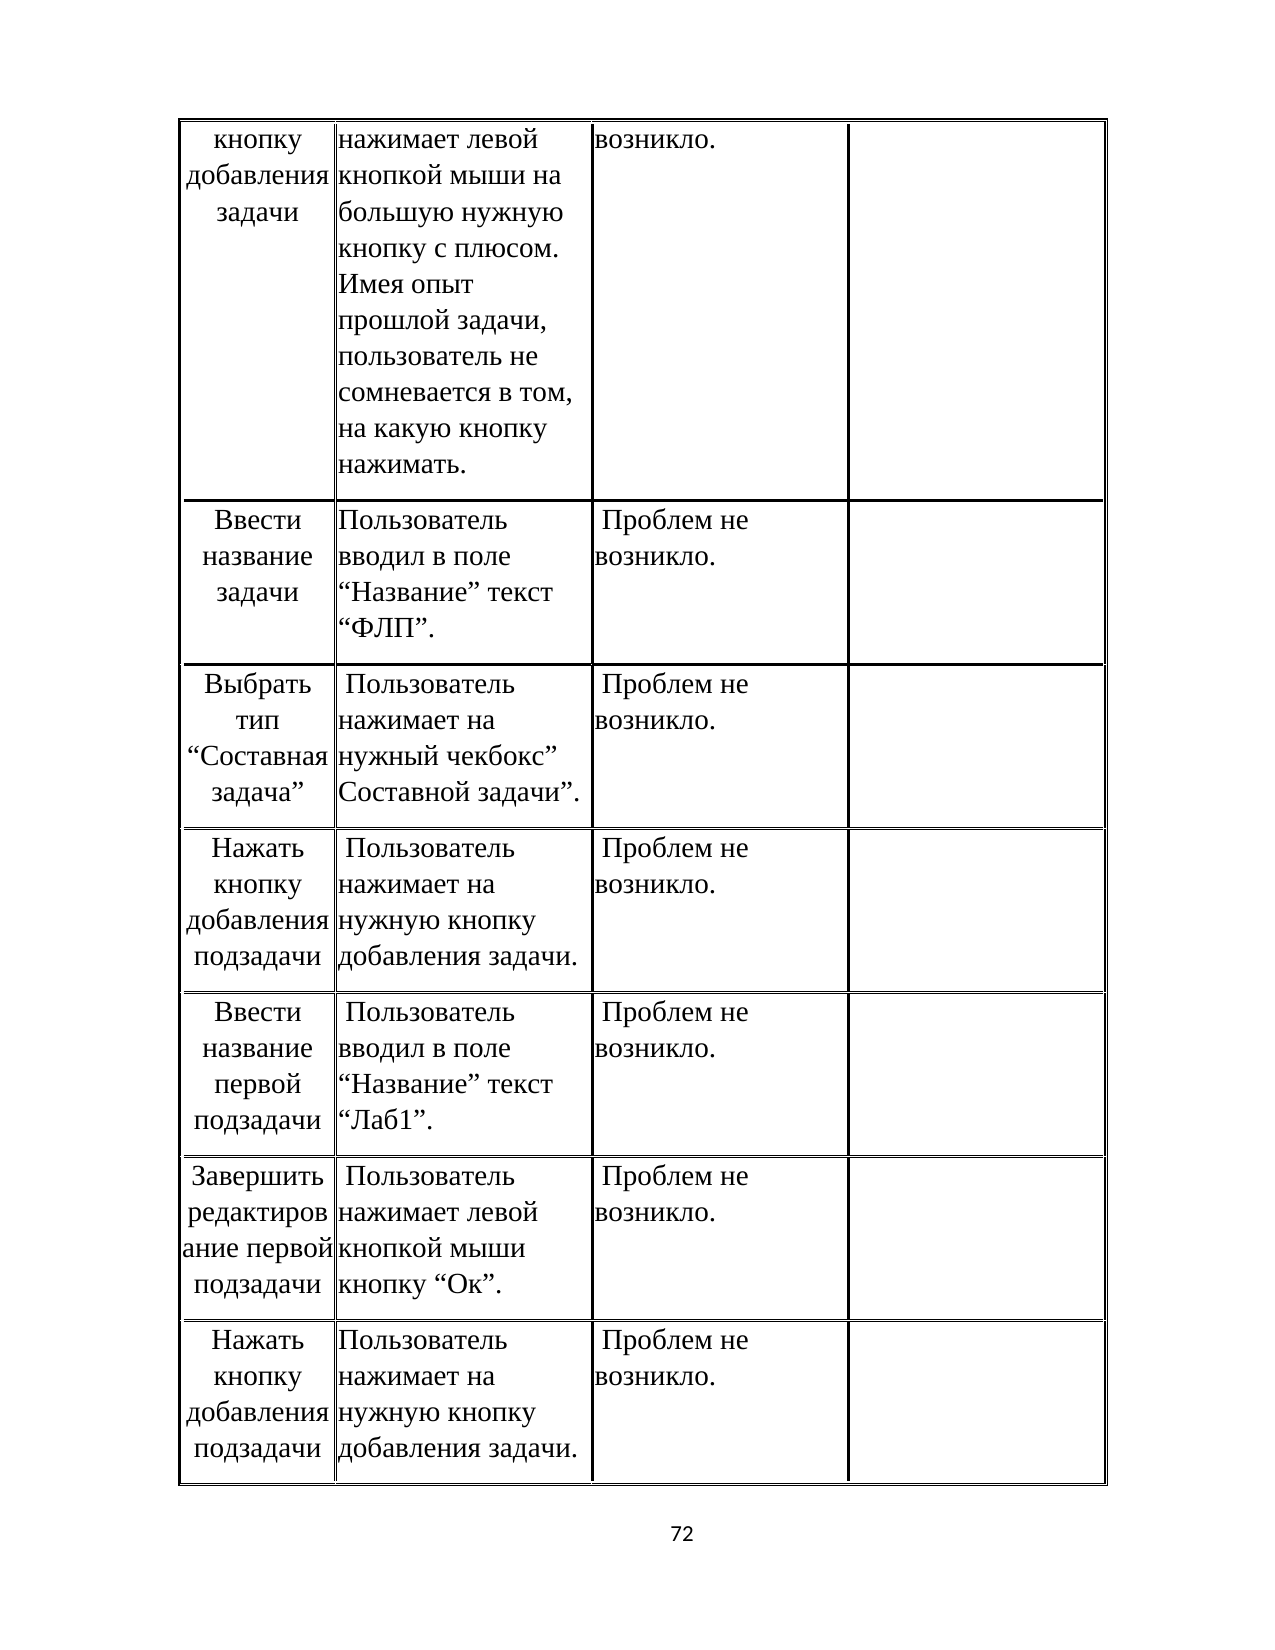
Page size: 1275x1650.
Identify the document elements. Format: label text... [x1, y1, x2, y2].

table_cell Пользователь нажимает на нужную кнопку добавления задачи. [336, 1322, 592, 1483]
table_cell [848, 991, 1106, 1155]
table_cell [848, 1319, 1106, 1483]
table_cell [337, 1158, 591, 1319]
table_cell Проблем не возникло. [594, 1158, 847, 1319]
table_cell Пользователь нажимает на нужную кнопку добавления задачи. [337, 830, 591, 991]
table_cell Пользователь вводил в поле “Название” текст “Лаб1”. [337, 994, 591, 1155]
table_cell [592, 1322, 848, 1483]
table_cell [848, 122, 1104, 499]
table_cell Завершить редактирование первой подзадачи [180, 1155, 336, 1319]
table_cell Проблем не возникло. [594, 666, 847, 827]
table_cell Выбрать тип “Составная задача” [180, 663, 334, 827]
table_cell Нажать кнопку добавления подзадачи [180, 1319, 336, 1483]
table_cell Нажать кнопку добавления подзадачи [180, 827, 336, 991]
table_cell Пользователь нажимает на нужный чекбокс” Составной задачи”. [337, 666, 591, 827]
table_cell Проблем не возникло. [594, 502, 847, 663]
table_cell Ввести название задачи [181, 499, 334, 663]
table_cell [181, 122, 336, 499]
table_cell Пользователь вводил в поле “Название” текст “ФЛП”. [337, 502, 591, 663]
table_cell [850, 663, 1106, 827]
table_cell [850, 499, 1104, 663]
table_cell Ввести название первой подзадачи [180, 991, 336, 1155]
table_cell Проблем не возникло. [594, 830, 847, 991]
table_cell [336, 120, 592, 499]
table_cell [592, 122, 848, 499]
table_cell [848, 827, 1106, 991]
table_cell [848, 1155, 1106, 1319]
table_cell Проблем не возникло. [594, 994, 847, 1155]
